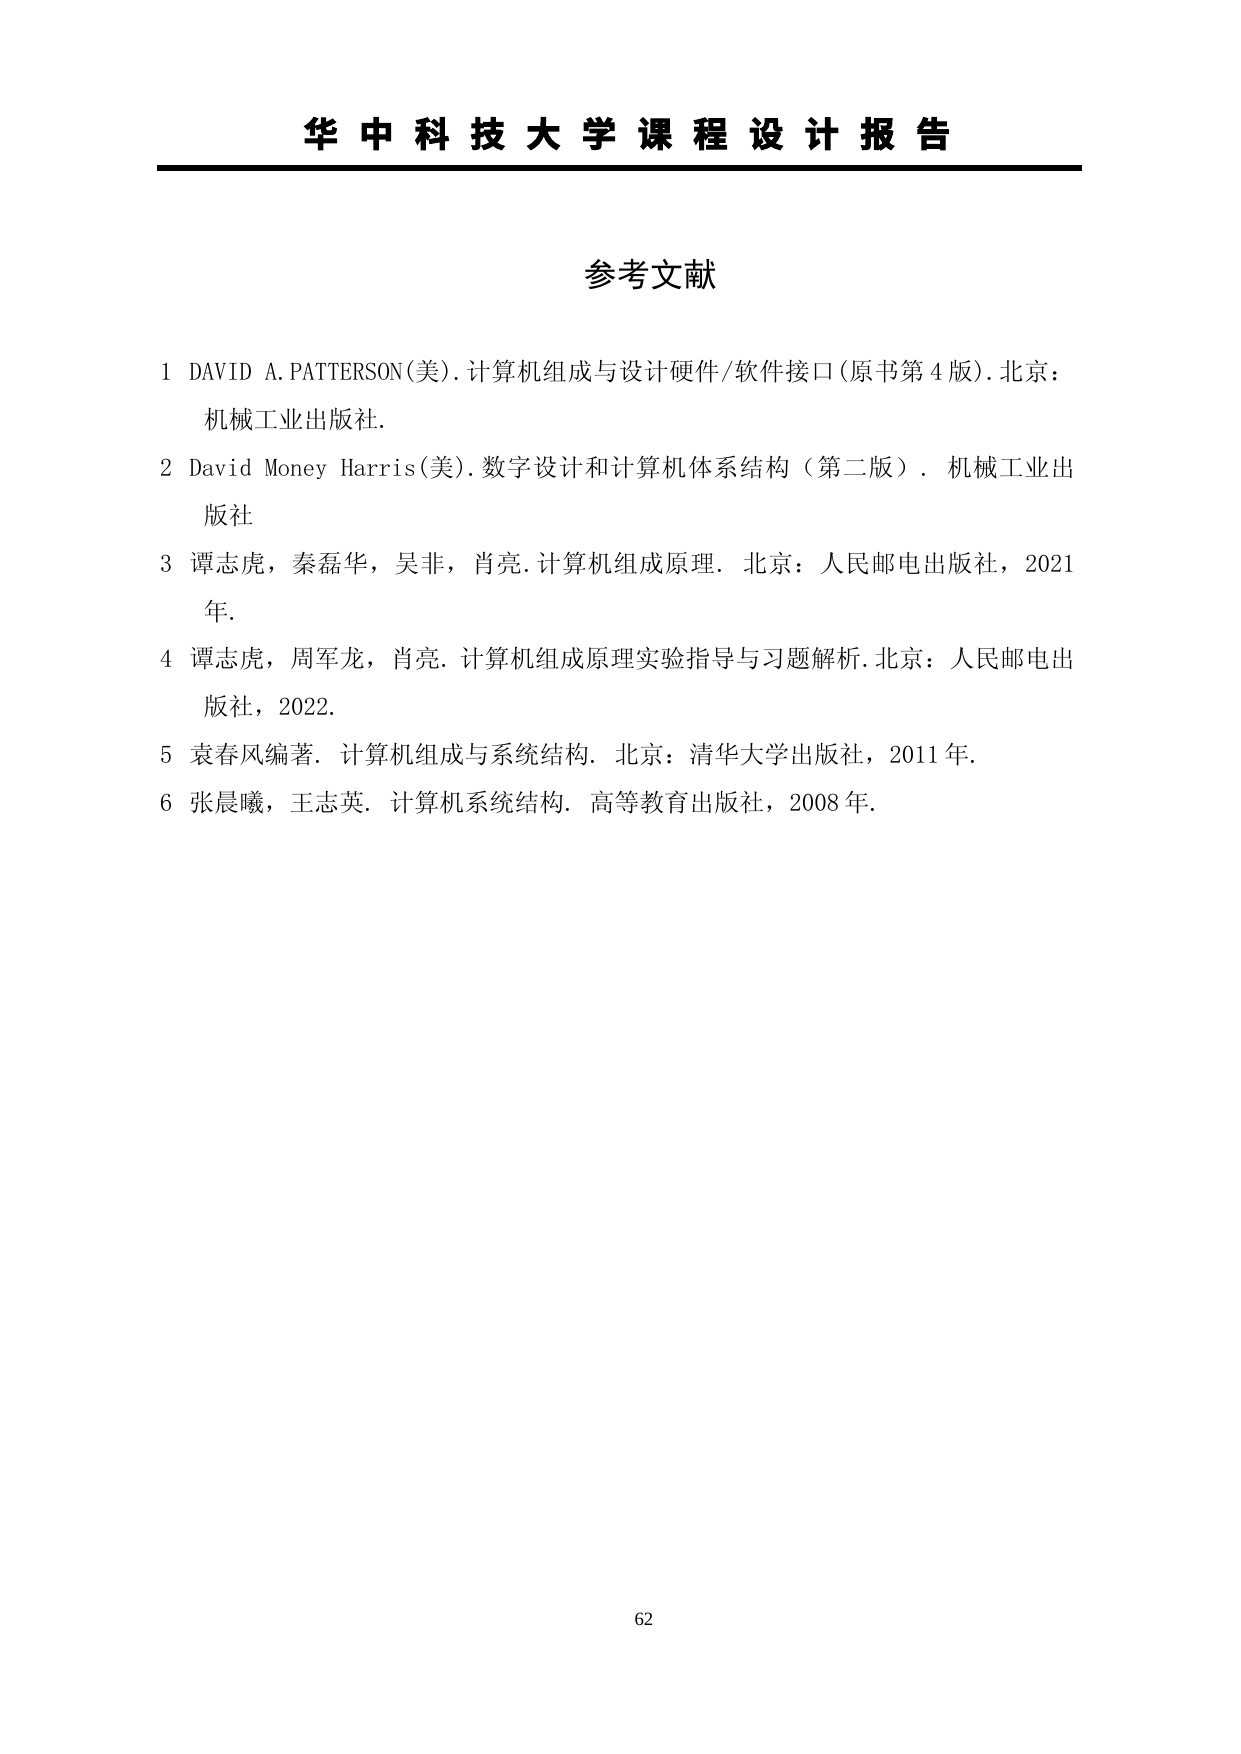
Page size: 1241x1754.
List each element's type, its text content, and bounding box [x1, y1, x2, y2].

subtitle 参考文献 [222, 248, 1078, 296]
list DAVID A.PATTERSON(美).计算机组成与设计硬件/软件接口(原书第4版).北京：机械工业出版社. [159, 346, 1075, 442]
list 张晨曦，王志英. 计算机系统结构. 高等教育出版社，2008年. [159, 777, 1075, 824]
list 袁春风编著. 计算机组成与系统结构. 北京：清华大学出版社，2011年. [159, 729, 1075, 777]
list 谭志虎，周军龙，肖亮. 计算机组成原理实验指导与习题解析.北京：人民邮电出版社，2022. [159, 633, 1075, 729]
list 谭志虎，秦磊华，吴非，肖亮.计算机组成原理. 北京：人民邮电出版社，2021年. [159, 537, 1075, 633]
list David Money Harris(美).数字设计和计算机体系结构（第二版）. 机械工业出版社 [159, 442, 1075, 537]
